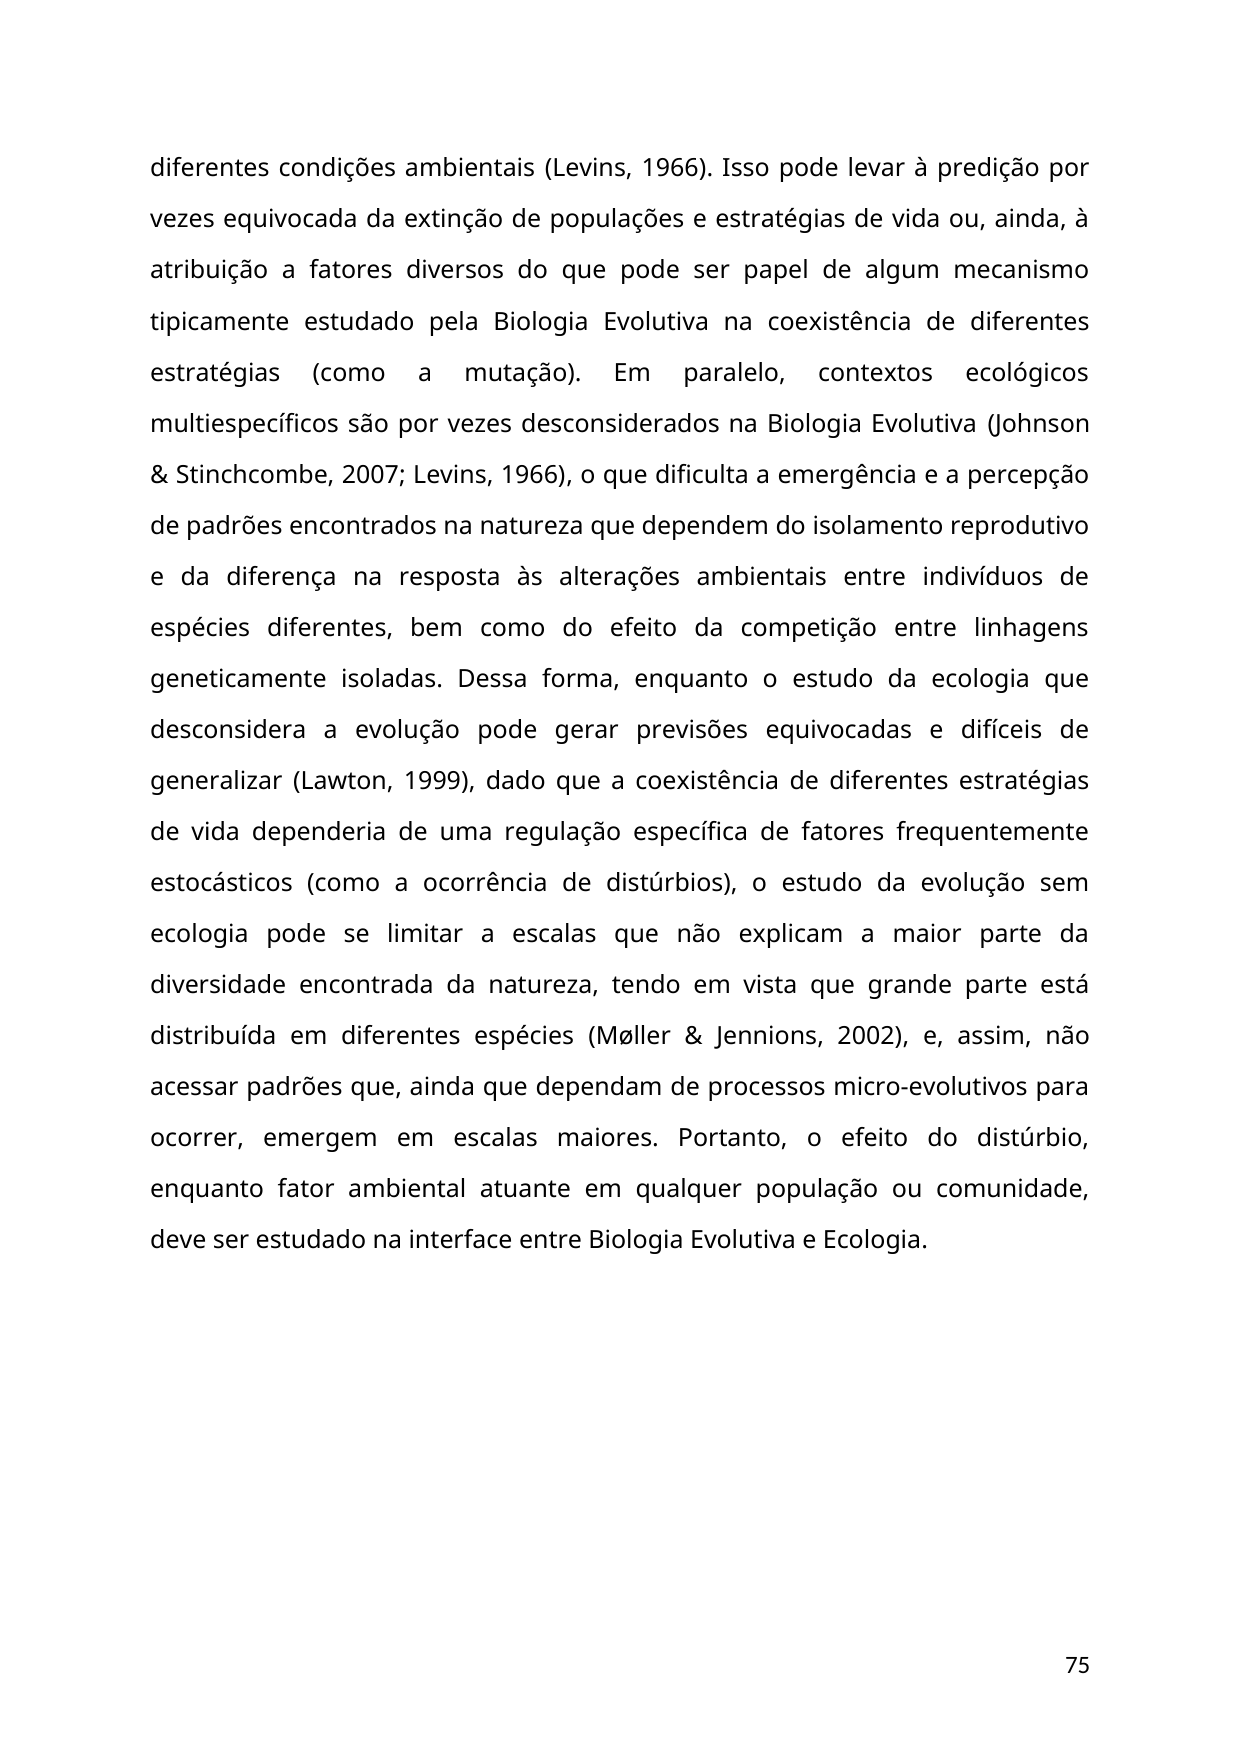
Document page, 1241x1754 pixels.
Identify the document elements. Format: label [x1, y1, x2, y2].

text [150, 150, 1090, 1256]
